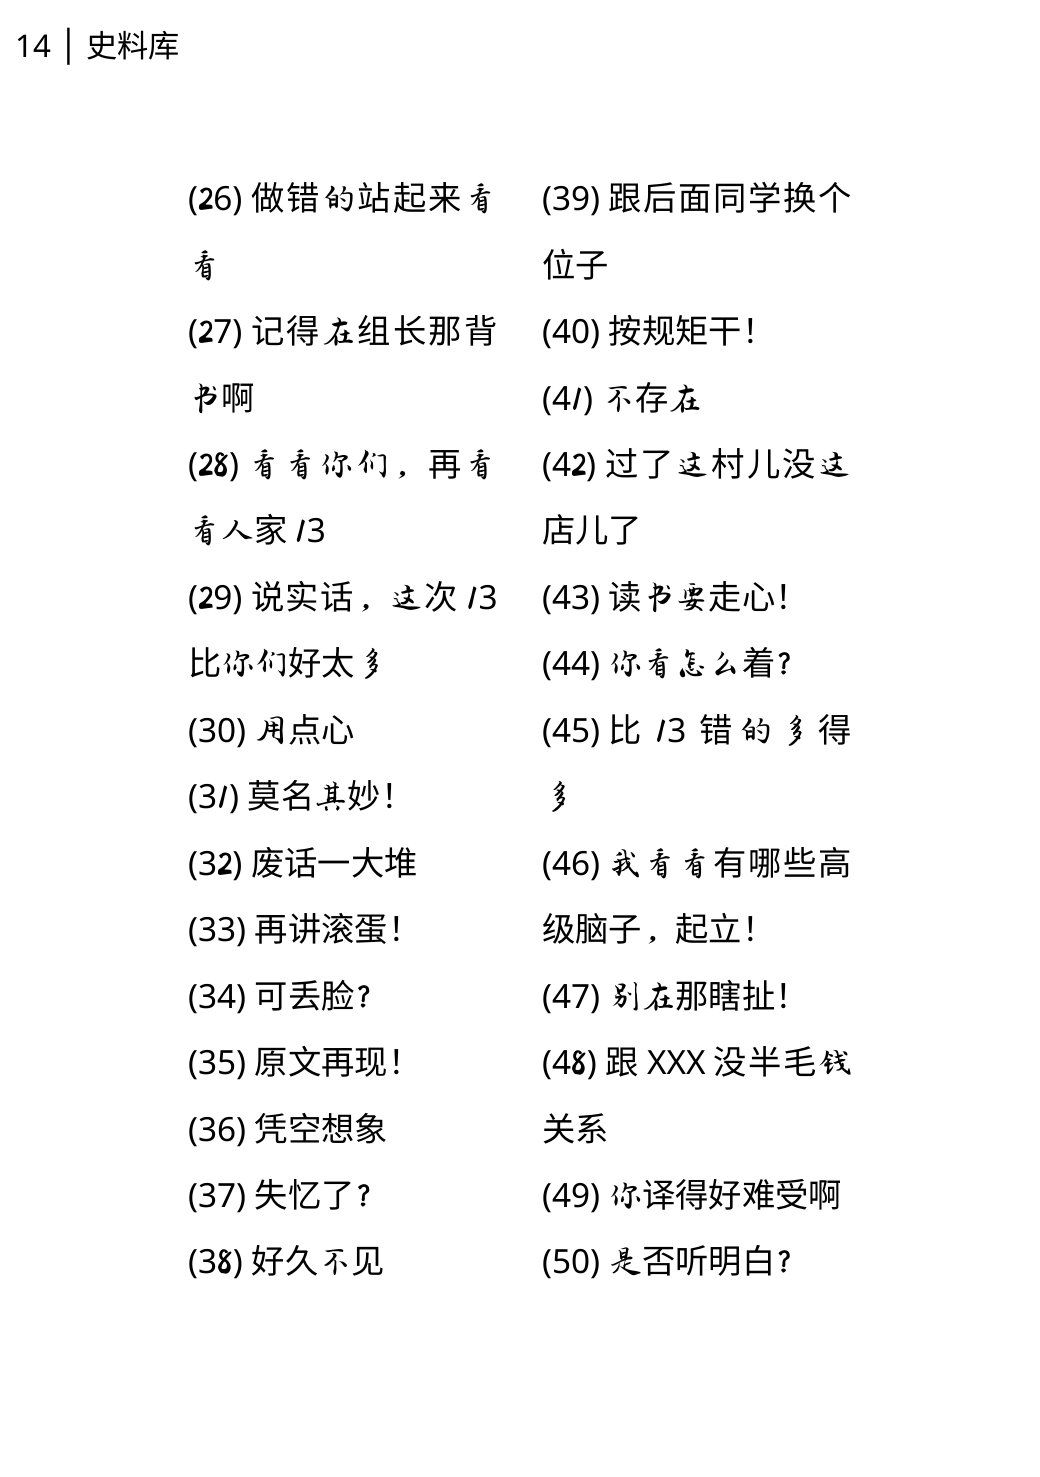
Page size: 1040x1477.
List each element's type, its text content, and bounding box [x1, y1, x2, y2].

list 跟后面同学换个位子 [542, 166, 852, 299]
list 我看看有哪些高级脑子，起立！ [542, 831, 852, 964]
list 比13错的多得多 [542, 698, 852, 831]
list 原文再现！ [188, 1030, 497, 1097]
list 凭空想象 [188, 1097, 497, 1163]
list 可丢脸？ [188, 964, 497, 1030]
list 不存在 [542, 366, 852, 432]
list 你看怎么着？ [542, 632, 852, 698]
list 莫名其妙！ [188, 764, 497, 831]
list 你译得好难受啊 [542, 1163, 852, 1230]
list 再讲滚蛋！ [188, 897, 497, 964]
list 读书要走心！ [542, 565, 852, 632]
list 别在那瞎扯！ [542, 964, 852, 1030]
list 废话一大堆 [188, 831, 497, 897]
list 按规矩干！ [542, 299, 852, 366]
list 好久不见 [188, 1230, 497, 1296]
list 用点心 [188, 698, 497, 764]
list 说实话，这次13比你们好太多 [188, 565, 497, 698]
list 记得在组长那背书啊 [188, 299, 497, 432]
list 失忆了？ [188, 1163, 497, 1230]
list 做错的站起来看看 [188, 166, 497, 299]
list 看看你们，再看看人家13 [188, 432, 497, 565]
list 是否听明白？ [542, 1230, 852, 1296]
list 跟XXX没半毛钱关系 [542, 1030, 852, 1163]
list 过了这村儿没这店儿了 [542, 432, 852, 565]
